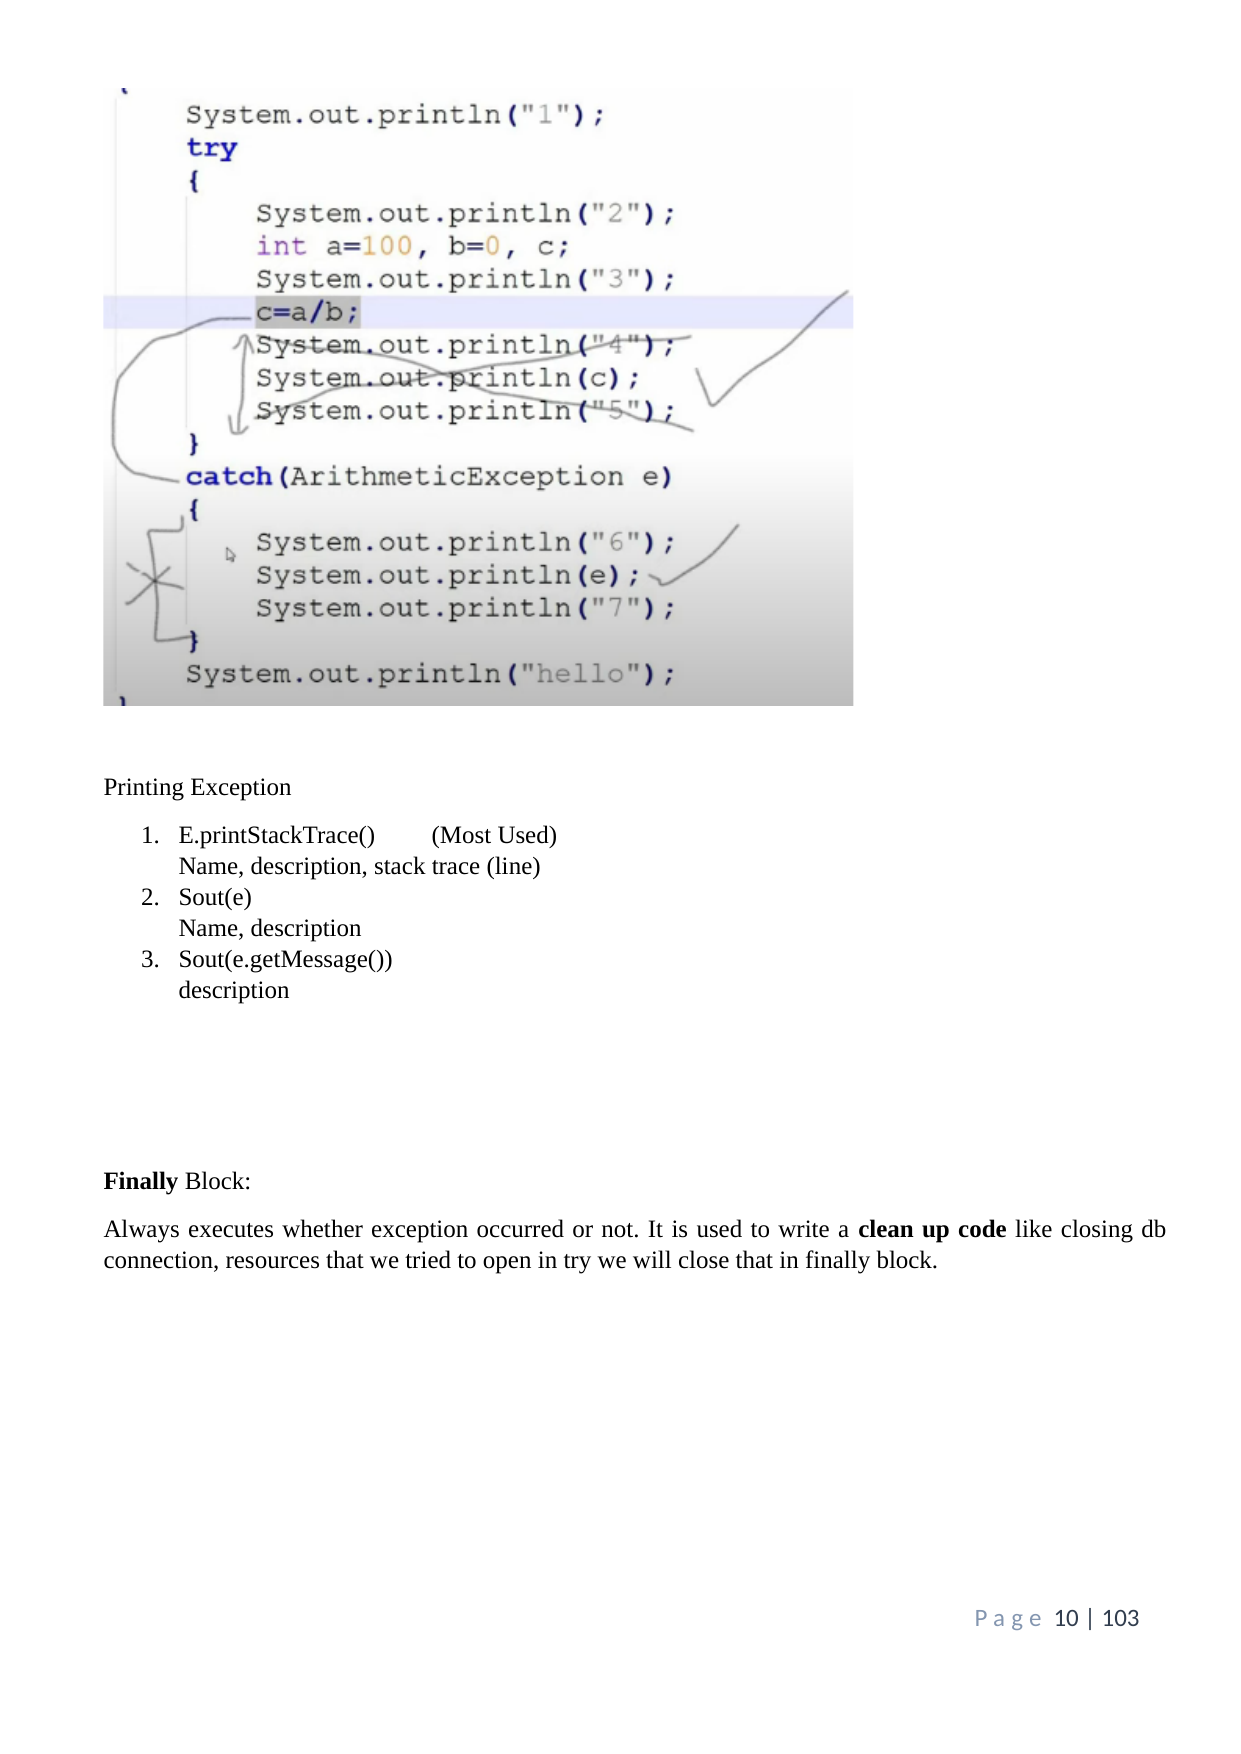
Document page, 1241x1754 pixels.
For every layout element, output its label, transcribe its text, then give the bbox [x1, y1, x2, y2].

text Finally Block: [103, 1166, 1166, 1195]
picture [103, 88, 854, 706]
list Sout(e.getMessage()) [141, 944, 1166, 973]
list Name, description, stack trace (line) [178, 851, 1166, 880]
list description [178, 975, 1166, 1004]
list Sout(e) [141, 882, 1166, 911]
text Printing Exception [103, 772, 1166, 801]
text Always executes whether exception occurred or not. It is used to write a clean up code like closing db connection, resources that we tried to open in try we will close that in finally block. [103, 1214, 1166, 1274]
list E.printStackTrace() (Most Used) [141, 820, 1166, 849]
list Name, description [178, 913, 1166, 942]
